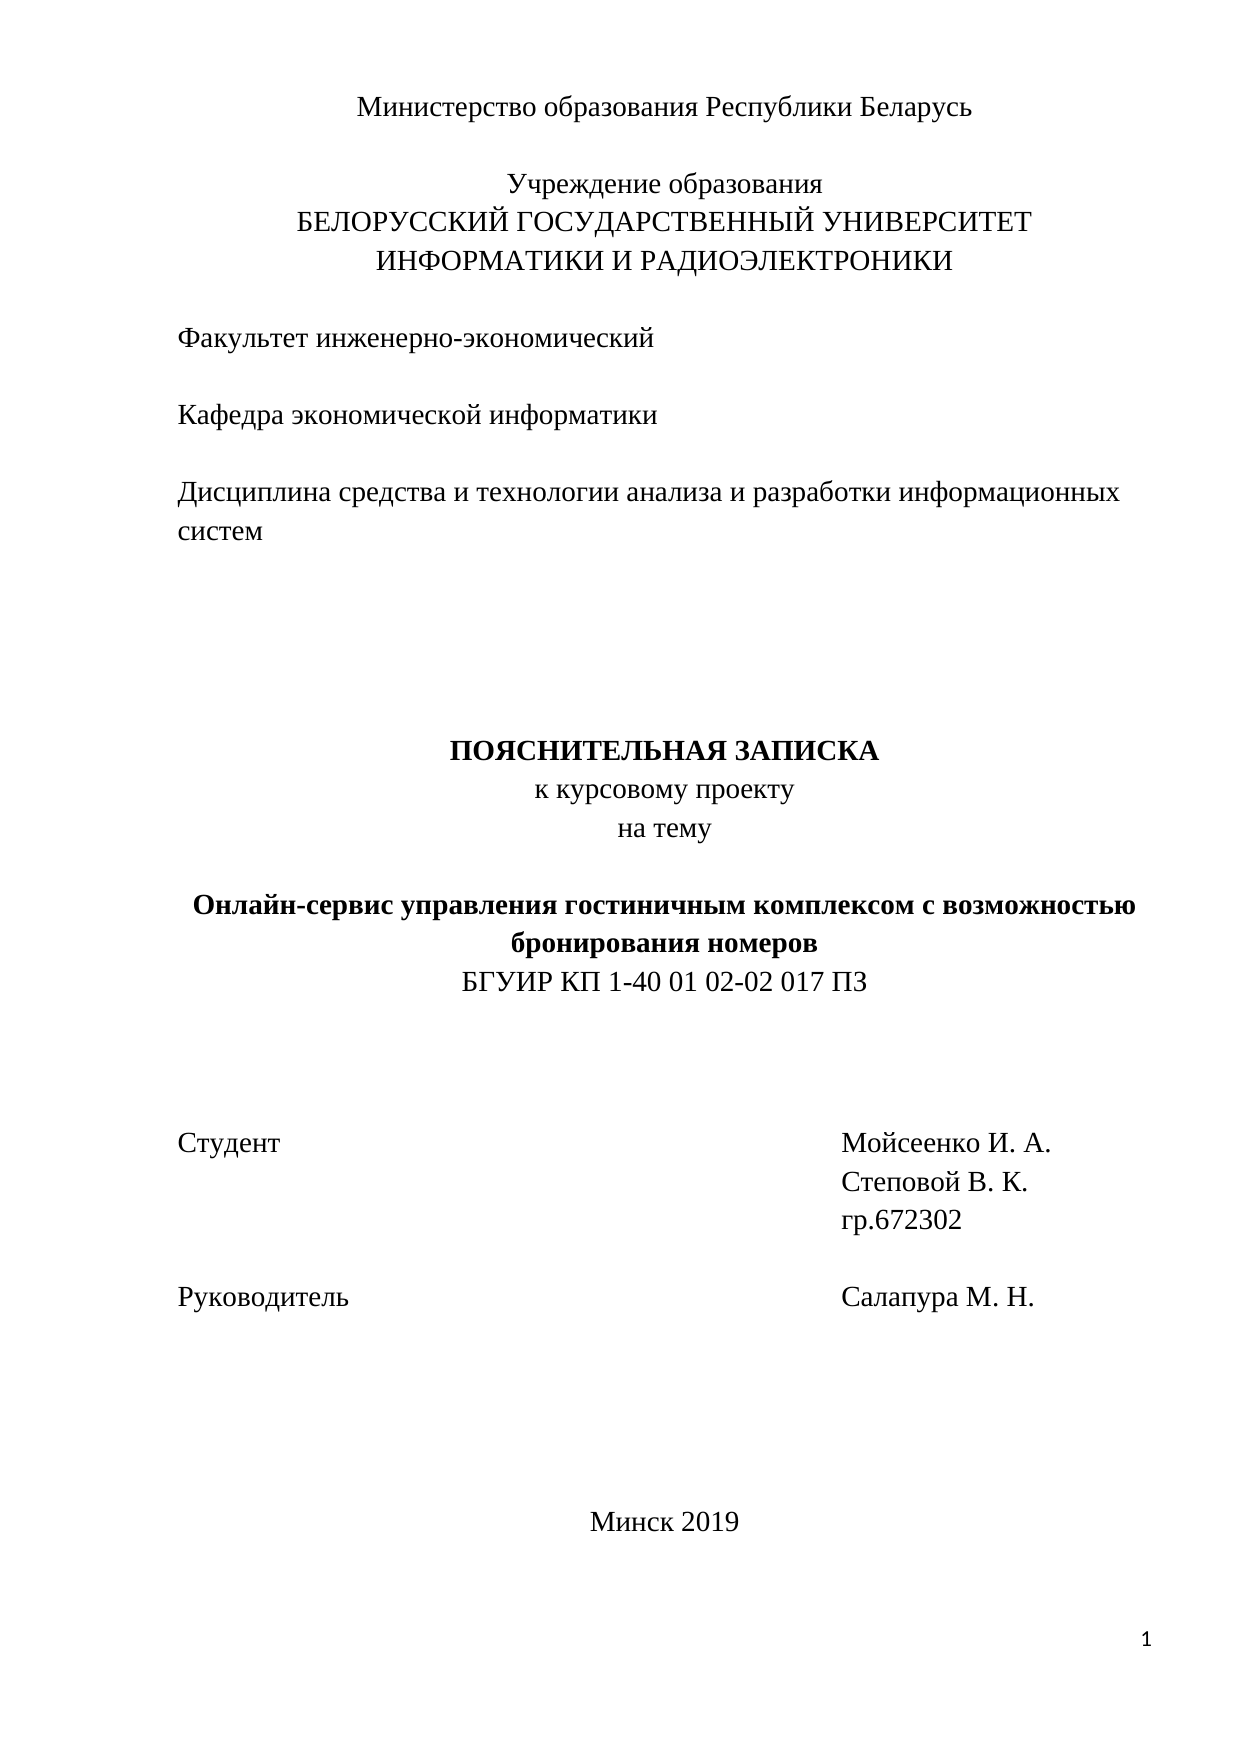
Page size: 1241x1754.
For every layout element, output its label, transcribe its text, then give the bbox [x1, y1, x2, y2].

text на тему [177, 810, 1152, 843]
text БЕЛОРУССКИЙ ГОСУДАРСТВЕННЫЙ УНИВЕРСИТЕТ [177, 204, 1152, 238]
text ПОЯСНИТЕЛЬНАЯ ЗАПИСКА [177, 733, 1152, 766]
text ИНФОРМАТИКИ И РАДИОЭЛЕКТРОНИКИ [177, 243, 1152, 276]
text к курсовому проекту [177, 771, 1152, 805]
text Кафедра экономической информатики [177, 397, 1152, 431]
text Степовой В. К. [177, 1164, 1152, 1197]
text Руководитель Салапура М. Н. [177, 1279, 1152, 1313]
text Онлайн-сервис управления гостиничным комплексом с возможностью бронирования номеров [177, 887, 1152, 959]
text Студент Мойсеенко И. А. [177, 1125, 1152, 1159]
text Министерство образования Республики Беларусь [177, 89, 1152, 122]
text гр.672302 [177, 1202, 1152, 1236]
text Дисциплина средства и технологии анализа и разработки информационных систем [177, 474, 1152, 546]
text Учреждение образования [177, 166, 1152, 199]
text Факультет инженерно-экономический [177, 320, 1152, 353]
text Минск 2019 [177, 1504, 1152, 1538]
text БГУИР КП 1-40 01 02-02 017 ПЗ [177, 964, 1152, 998]
